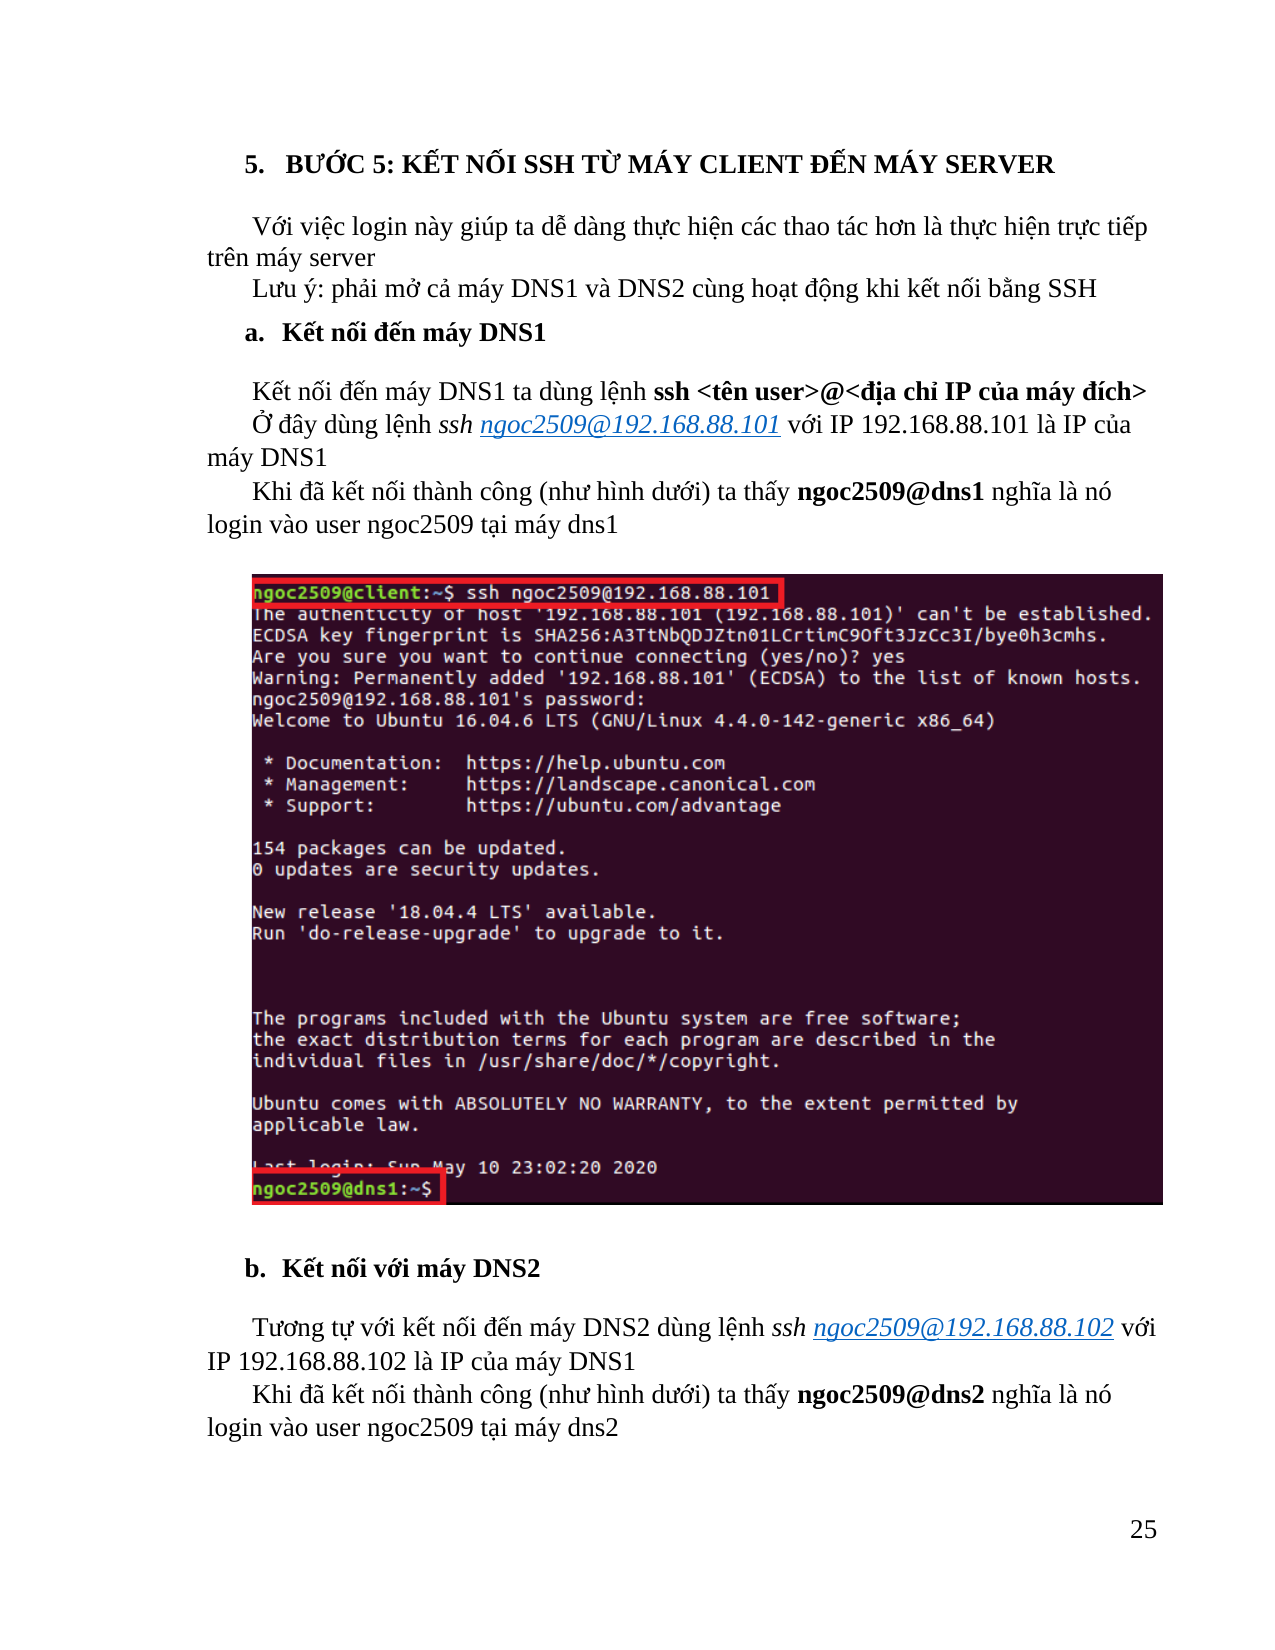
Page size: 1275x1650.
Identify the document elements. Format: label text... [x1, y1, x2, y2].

text Kết nối đến máy DNS1 ta dùng lệnh ssh <tên user>@<địa chỉ IP của máy đích> [207, 375, 1157, 406]
text Khi đã kết nối thành công (như hình dưới) ta thấy ngoc2509@dns2 nghĩa là nó login vào user ngoc2509 tại máy dns2 [207, 1378, 1157, 1442]
text Khi đã kết nối thành công (như hình dưới) ta thấy ngoc2509@dns1 nghĩa là nó login vào user ngoc2509 tại máy dns1 [207, 475, 1157, 539]
text Với việc login này giúp ta dễ dàng thực hiện các thao tác hơn là thực hiện trực tiếp trên máy server [207, 210, 1157, 272]
subtitle Kết nối với máy DNS2 [244, 1252, 1157, 1283]
subtitle Bước 5: Kết nối ssh từ máy client đến máy server [244, 148, 1157, 179]
picture [251, 574, 1163, 1205]
text Ở đây dùng lệnh ssh ngoc2509@192.168.88.101 với IP 192.168.88.101 là IP của máy DNS1 [207, 408, 1157, 473]
subtitle Kết nối đến máy DNS1 [244, 316, 1157, 347]
text Tương tự với kết nối đến máy DNS2 dùng lệnh ssh ngoc2509@192.168.88.102 với IP 192.168.88.102 là IP của máy DNS1 [207, 1311, 1157, 1376]
text Lưu ý: phải mở cả máy DNS1 và DNS2 cùng hoạt động khi kết nối bằng SSH [207, 272, 1157, 303]
